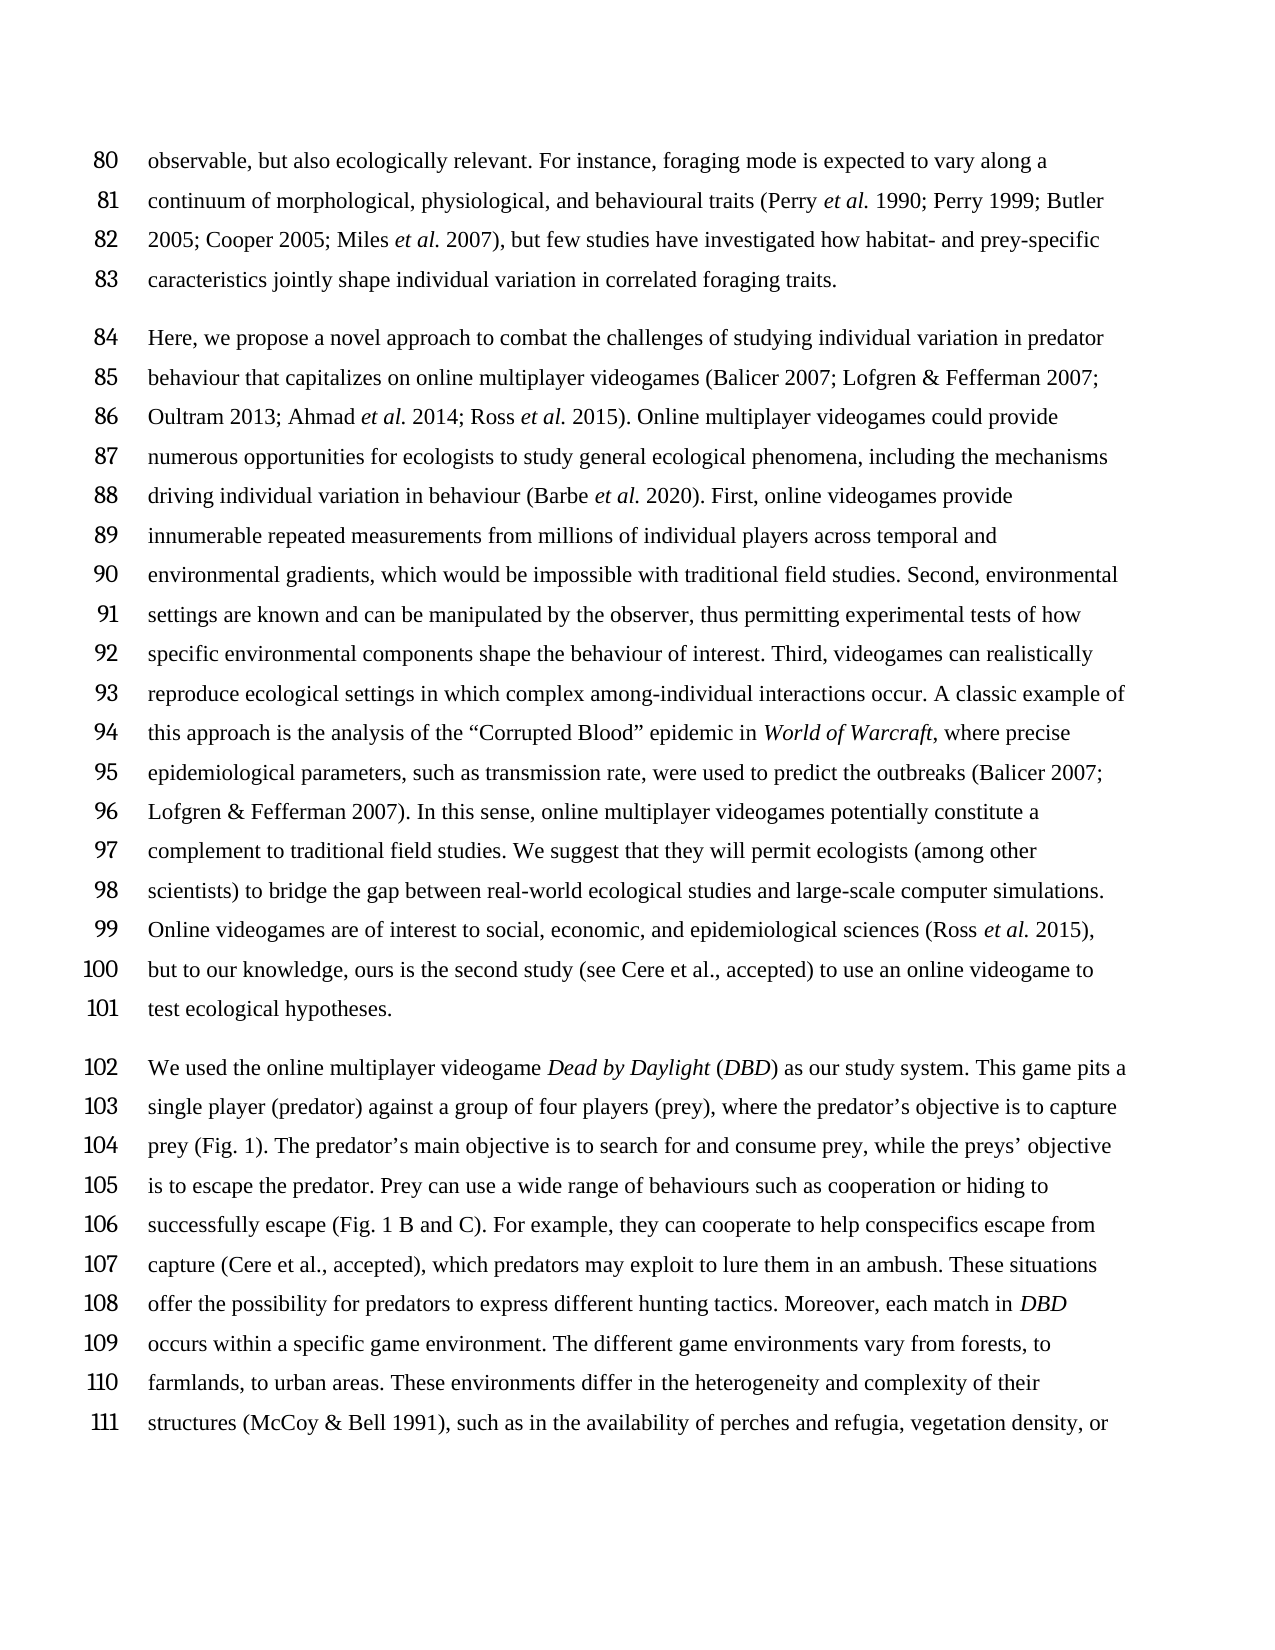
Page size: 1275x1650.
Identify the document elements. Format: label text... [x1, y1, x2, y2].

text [148, 1054, 1127, 1435]
text Here, we propose a novel approach to combat the challenges of studying individual variation in predator behaviour that capitalizes on online multiplayer videogames (Balicer 2007; Lofgren & Fefferman 2007; Oultram 2013; Ahmad et al. 2014; Ross et al. 2015). Online multiplayer videogames could provide numerous opportunities for ecologists to study general ecological phenomena, including the mechanisms driving individual variation in behaviour (Barbe et al. 2020). First, online videogames provide innumerable repeated measurements from millions of individual players across temporal and environmental gradients, which would be impossible with traditional field studies. Second, environmental settings are known and can be manipulated by the observer, thus permitting experimental tests of how specific environmental components shape the behaviour of interest. Third, videogames can realistically reproduce ecological settings in which complex among-individual interactions occur. A classic example of this approach is the analysis of the “Corrupted Blood” epidemic in World of Warcraft, where precise epidemiological parameters, such as transmission rate, were used to predict the outbreaks (Balicer 2007; Lofgren & Fefferman 2007). In this sense, online multiplayer videogames potentially constitute a complement to traditional field studies. We suggest that they will permit ecologists (among other scientists) to bridge the gap between real-world ecological studies and large-scale computer simulations. Online videogames are of interest to social, economic, and epidemiological sciences (Ross et al. 2015), but to our knowledge, ours is the second study (see Cere et al., accepted) to use an online videogame to test ecological hypotheses. [148, 324, 1127, 1022]
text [148, 148, 1127, 292]
